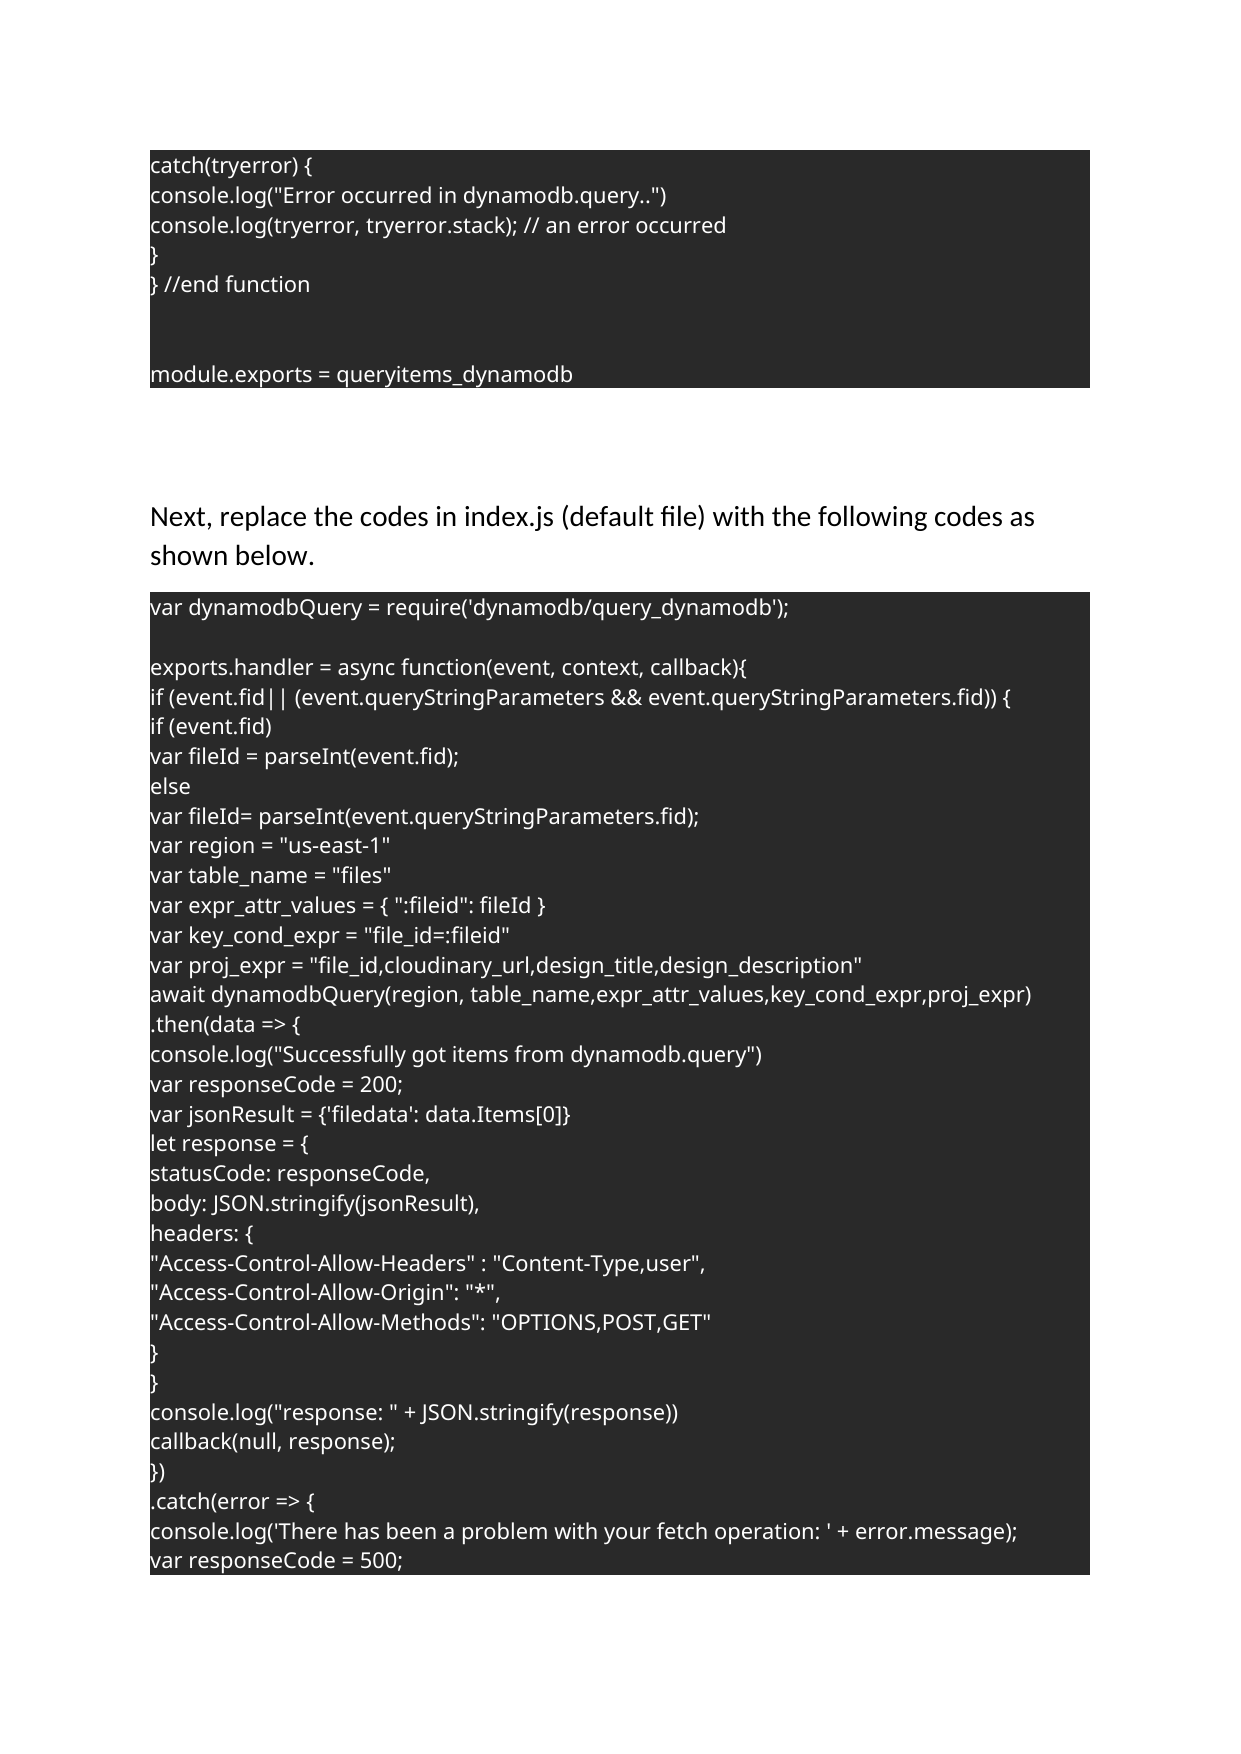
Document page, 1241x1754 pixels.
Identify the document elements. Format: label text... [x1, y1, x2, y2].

text exports.handler = async function(event, context, callback){ if (event.fid|| (event.queryStringParameters && event.queryStringParameters.fid)) { if (event.fid) var fileId = parseInt(event.fid); else var fileId= parseInt(event.queryStringParameters.fid); var region = "us-east-1" var table_name = "files" var expr_attr_values = { ":fileid": fileId } var key_cond_expr = "file_id=:fileid" var proj_expr = "file_id,cloudinary_url,design_title,design_description" await dynamodbQuery(region, table_name,expr_attr_values,key_cond_expr,proj_expr) .then(data => { console.log("Successfully got items from dynamodb.query") var responseCode = 200; var jsonResult = {'filedata': data.Items[0]} let response = { statusCode: responseCode, body: JSON.stringify(jsonResult), headers: { "Access-Control-Allow-Headers" : "Content-Type,user", "Access-Control-Allow-Origin": "*", "Access-Control-Allow-Methods": "OPTIONS,POST,GET" } } console.log("response: " + JSON.stringify(response)) callback(null, response); }) .catch(error => { console.log('There has been a problem with your fetch operation: ' + error.message); var responseCode = 500; [150, 652, 1090, 1575]
text module.exports = queryitems_dynamodb [150, 329, 1090, 388]
text Next, replace the codes in index.js (default file) with the following codes as shown below. [150, 498, 1090, 573]
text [150, 150, 1090, 299]
text var dynamodbQuery = require('dynamodb/query_dynamodb'); [150, 592, 1090, 622]
